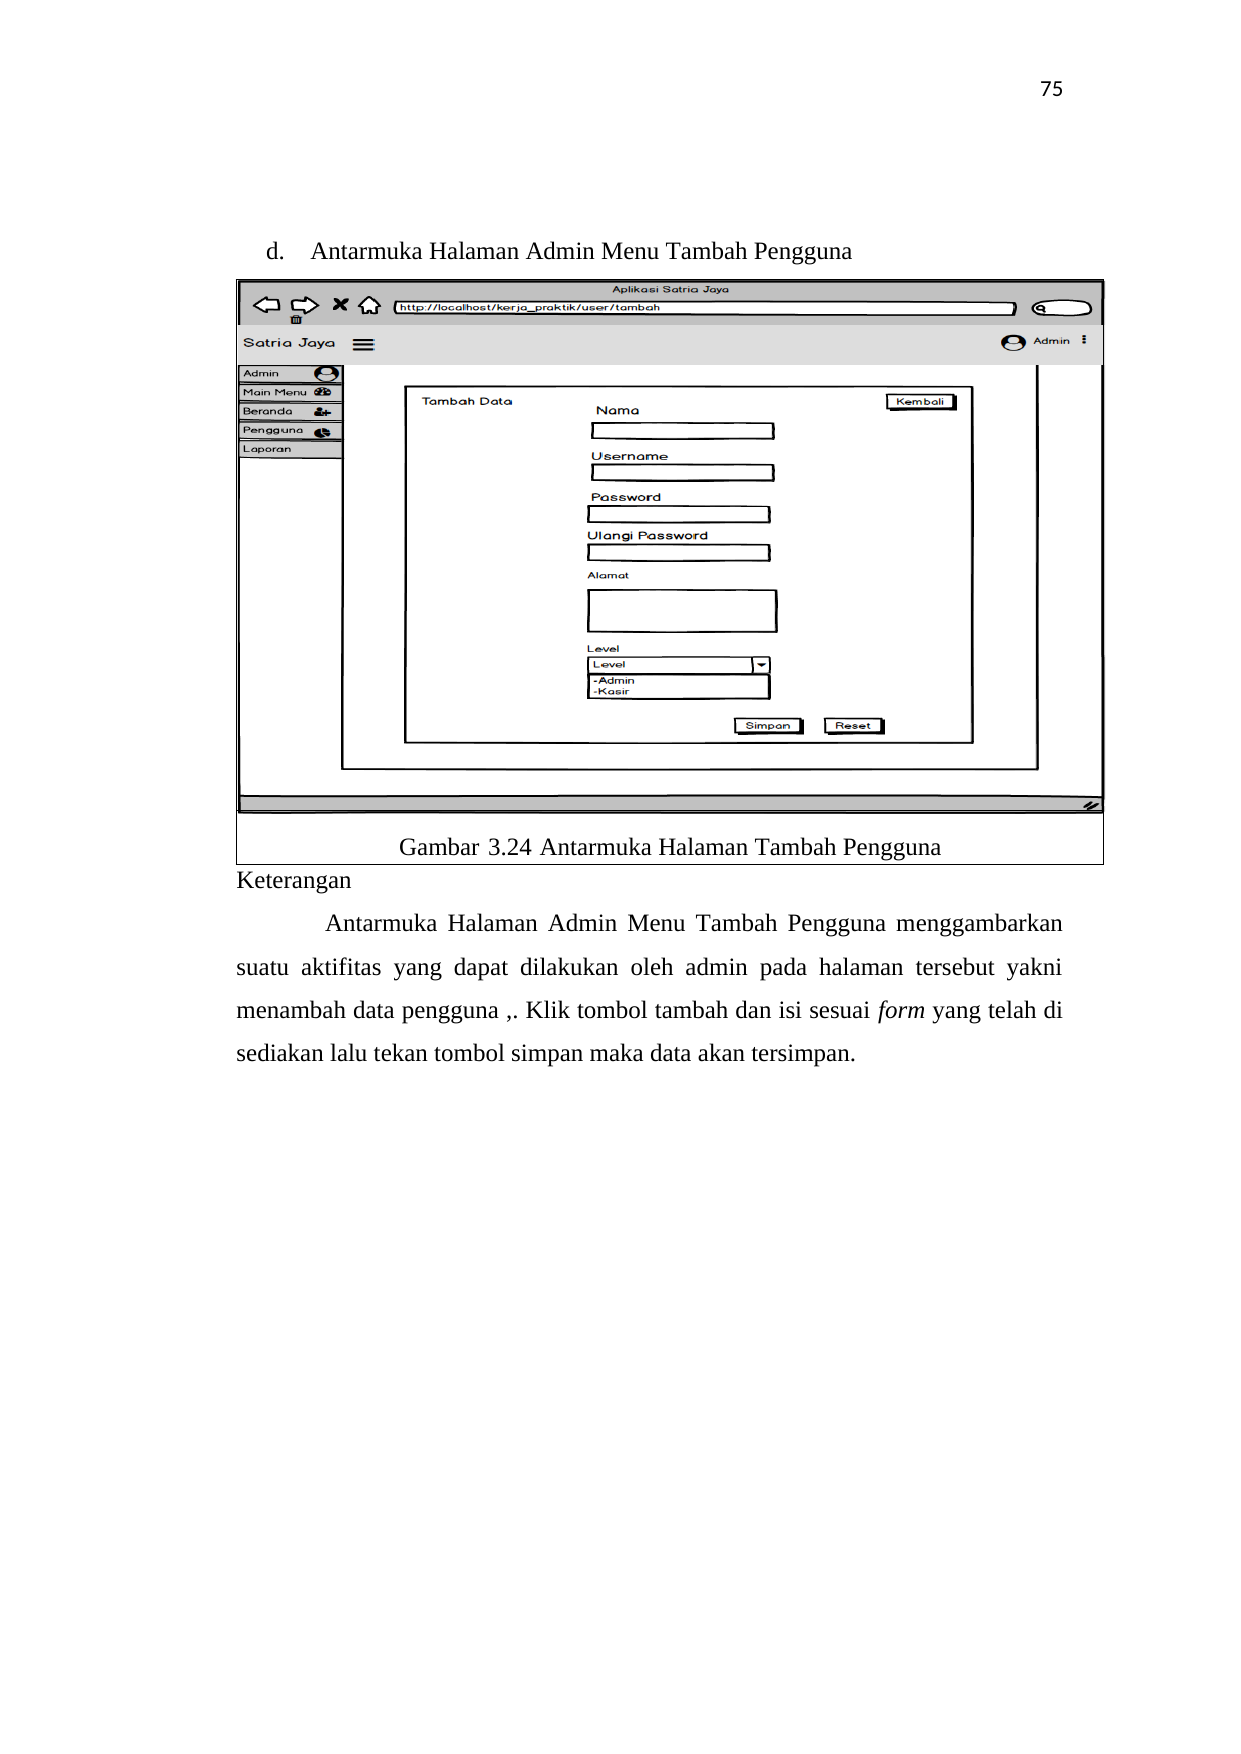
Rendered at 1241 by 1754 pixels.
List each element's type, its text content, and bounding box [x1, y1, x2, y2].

text Antarmuka Halaman Admin Menu Tambah Pengguna menggambarkan suatu aktifitas yang dapat dilakukan oleh admin pada halaman tersebut yakni menambah data pengguna ,. Klik tombol tambah dan isi sesuai form yang telah di sediakan lalu tekan tombol simpan maka data akan tersimpan. [236, 908, 1063, 1067]
table_cell Gambar 3.24 Antarmuka Halaman Tambah Pengguna [237, 811, 1103, 864]
list Antarmuka Halaman Admin Menu Tambah Pengguna [266, 236, 1063, 265]
table_header [237, 280, 1103, 810]
text Keterangan [236, 865, 1063, 894]
